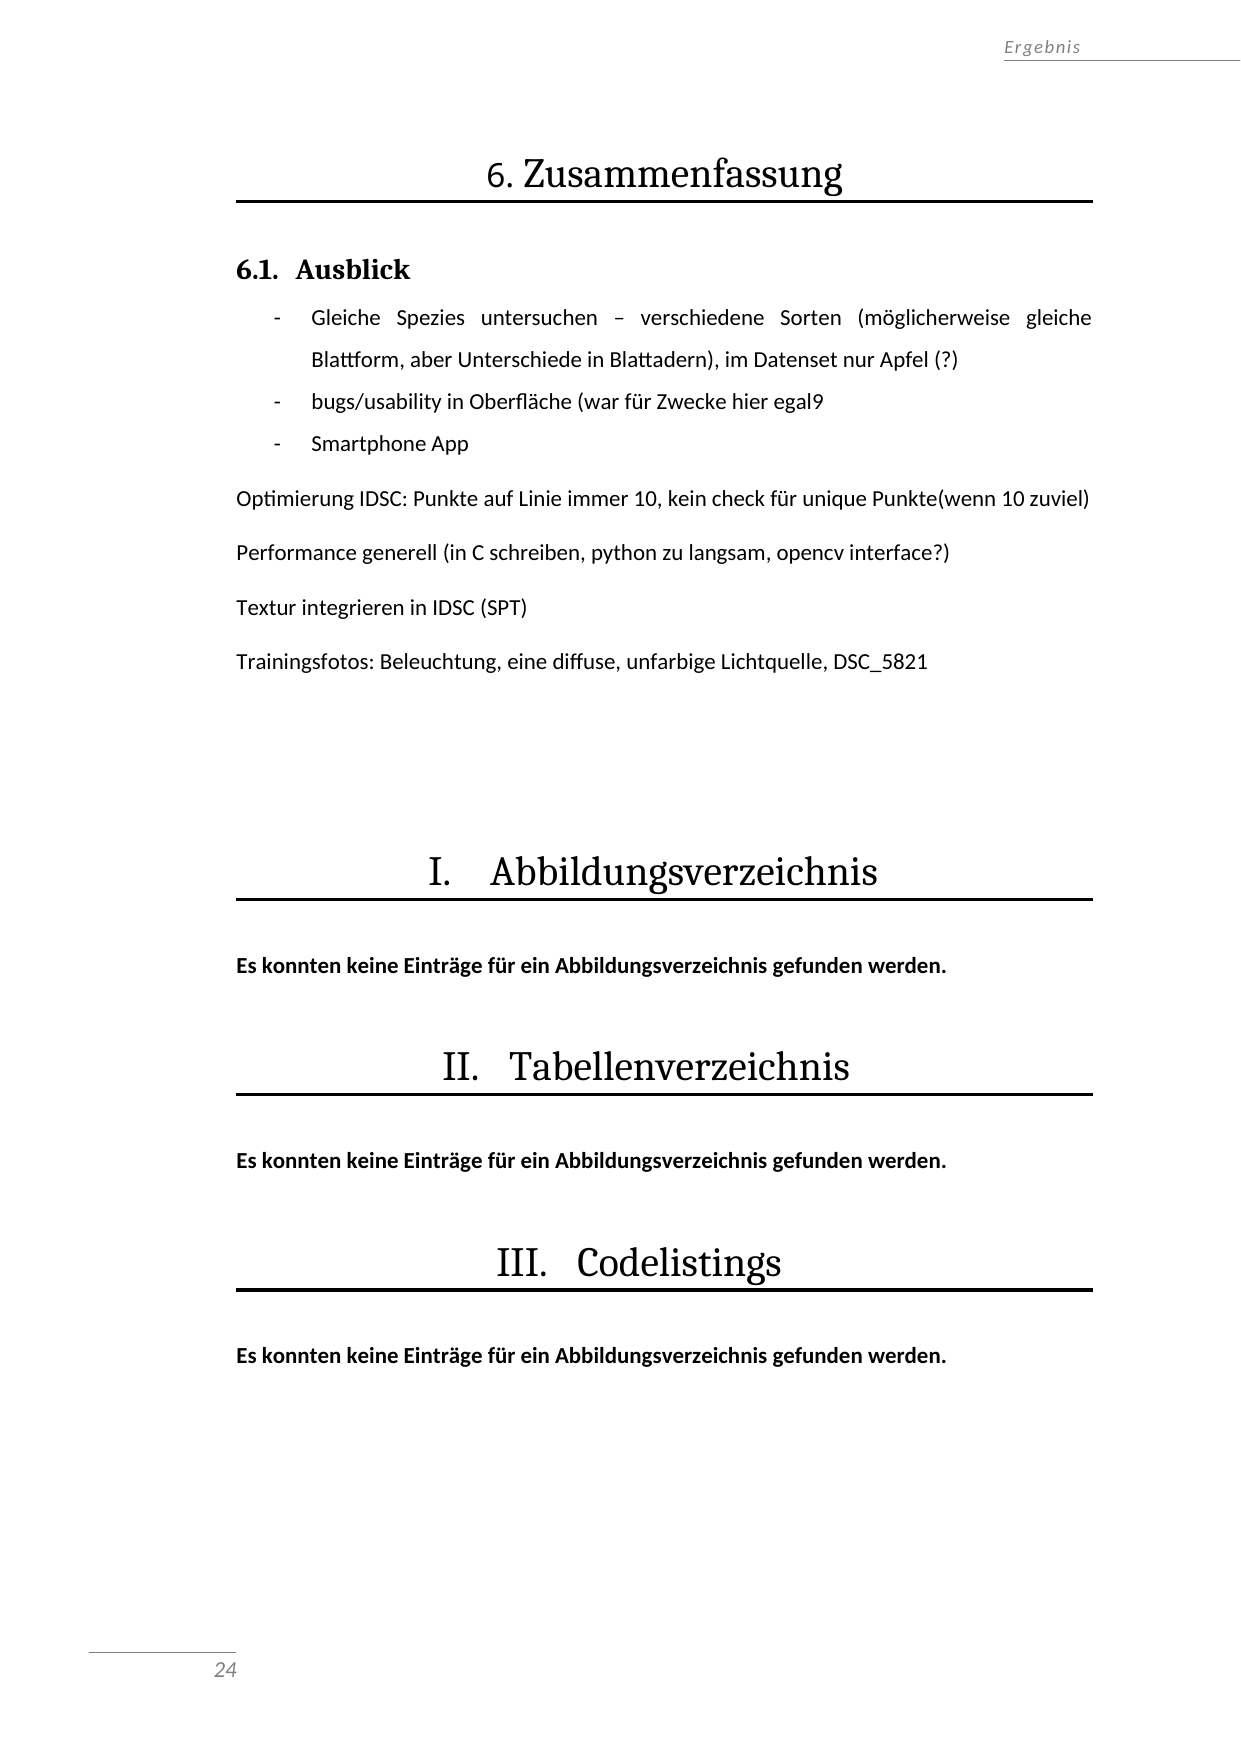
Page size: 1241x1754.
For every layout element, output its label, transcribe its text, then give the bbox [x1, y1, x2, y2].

subtitle Abbildungsverzeichnis [236, 848, 1093, 898]
subtitle Ausblick [236, 253, 1093, 287]
subtitle Zusammenfassung [236, 150, 1093, 200]
text Performance generell (in C schreiben, python zu langsam, opencv interface?) [236, 538, 1093, 566]
subtitle Codelistings [236, 1238, 1093, 1288]
list Gleiche Spezies untersuchen – verschiedene Sorten (möglicherweise gleiche Blattform, aber Unterschiede in Blattadern), im Datenset nur Apfel (?) [274, 303, 1093, 373]
text Trainingsfotos: Beleuchtung, eine diffuse, unfarbige Lichtquelle, DSC_5821 [236, 647, 1093, 675]
list Smartphone App [274, 429, 1093, 457]
list bugs/usability in Oberfläche (war für Zwecke hier egal9 [274, 387, 1093, 415]
subtitle Tabellenverzeichnis [236, 1043, 1093, 1093]
text Optimierung IDSC: Punkte auf Linie immer 10, kein check für unique Punkte(wenn 10 zuviel) [236, 484, 1093, 512]
text Textur integrieren in IDSC (SPT) [236, 593, 1093, 621]
